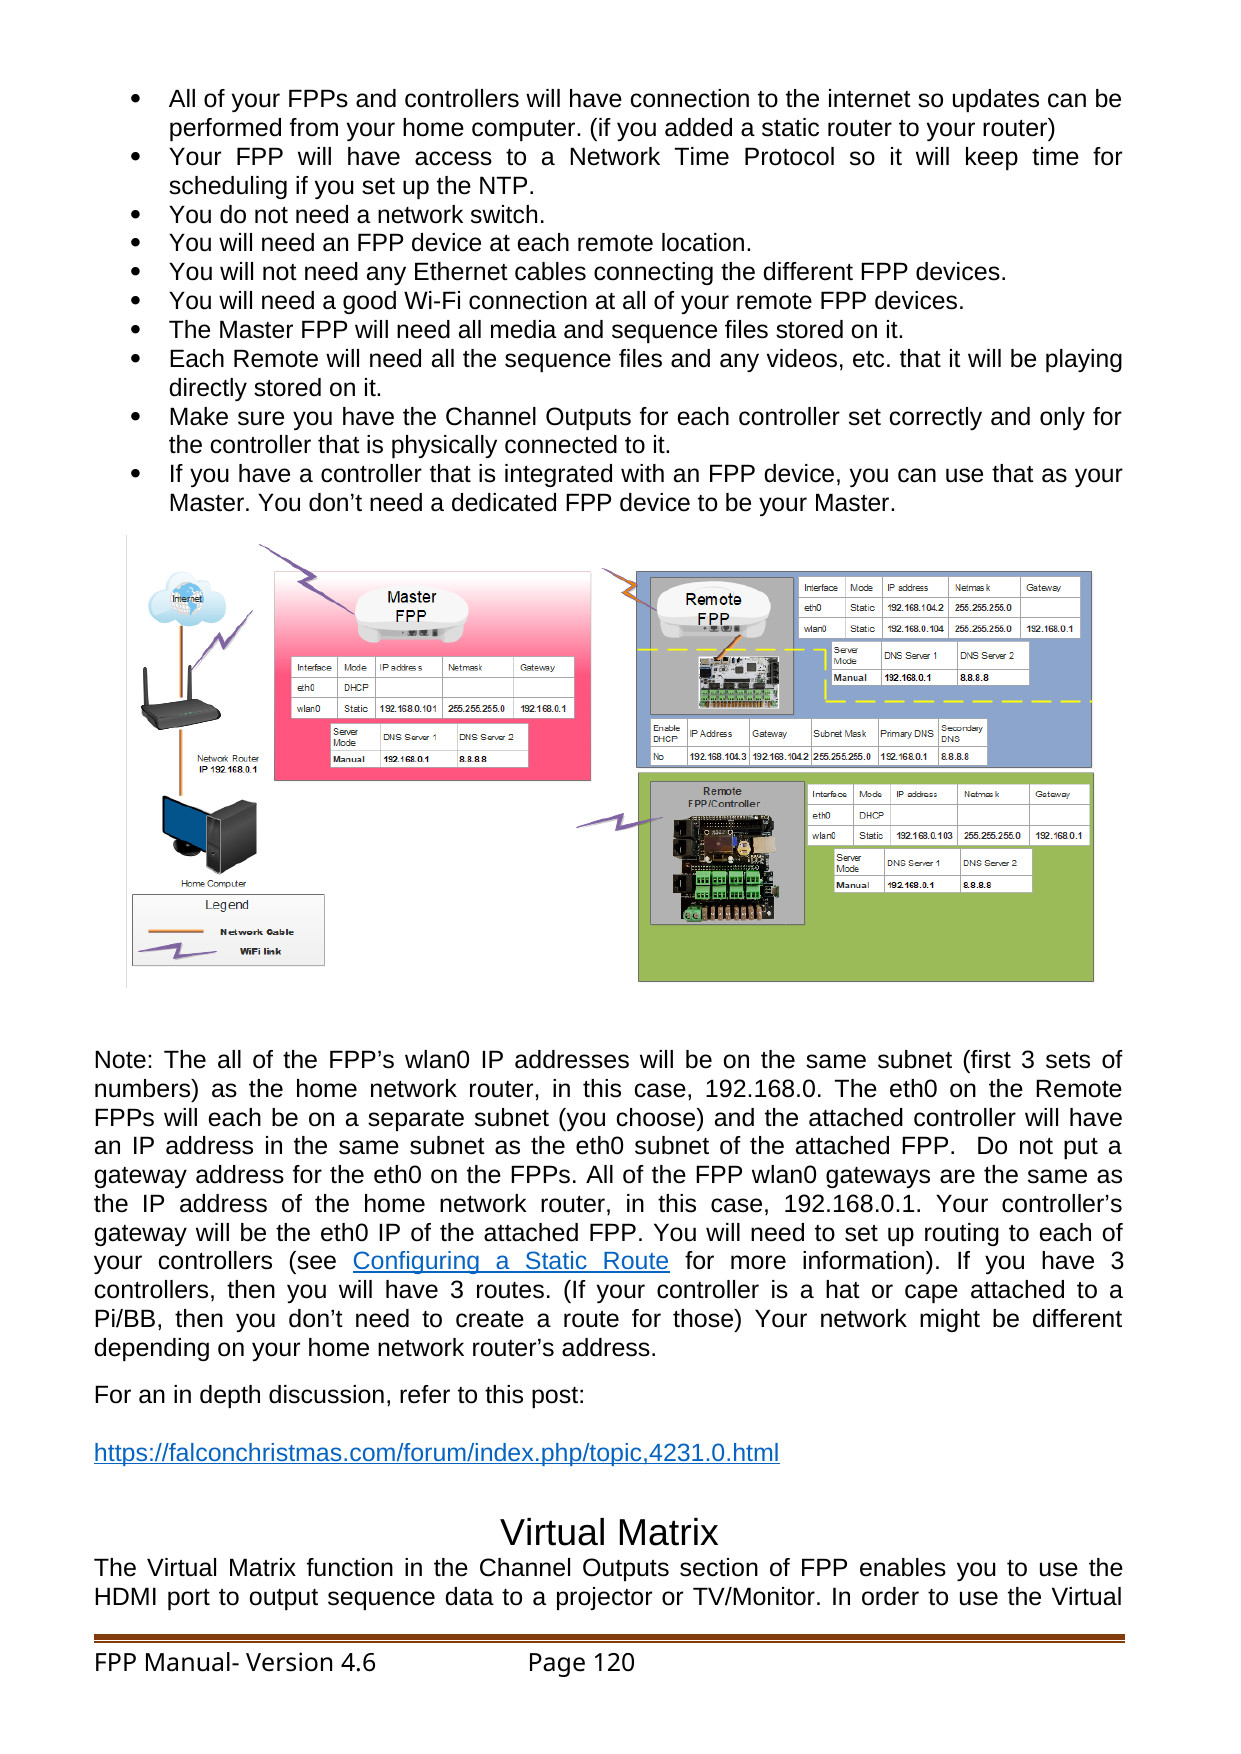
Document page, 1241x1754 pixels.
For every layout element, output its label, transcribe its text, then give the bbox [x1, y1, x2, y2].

subtitle Virtual Matrix [94, 1510, 1125, 1553]
text For an in depth discussion, refer to this post: [94, 1381, 1125, 1409]
text Note: The all of the FPP’s wlan0 IP addresses will be on the same subnet (first 3 sets of numbers) as the home network router, in this case, 192.168.0. The eth0 on the Remote FPPs will each be on a separate subnet (you choose) and the attached controller will have an IP address in the same subnet as the eth0 subnet of the attached FPP. Do not put a gateway address for the eth0 on the FPPs. All of the FPP wlan0 gateways are the same as the IP address of the home network router, in this case, 192.168.0.1. Your controller’s gateway will be the eth0 IP of the attached FPP. You will need to set up routing to each of your controllers (see Configuring a Static Route for more information). If you have 3 controllers, then you will have 3 routes. (If your controller is a hat or cape attached to a Pi/BB, then you don’t need to create a route for those) Your network might be different depending on your home network router’s address. [94, 1045, 1125, 1361]
list You do not need a network switch. [131, 199, 1125, 228]
list Your FPP will have access to a Network Time Protocol so it will keep time for scheduling if you set up the NTP. [131, 142, 1125, 199]
list The Master FPP will need all media and sequence files stored on it. [131, 315, 1125, 344]
picture [125, 535, 1101, 988]
list You will not need any Ethernet cables connecting the different FPP devices. [131, 257, 1125, 286]
list Each Remote will need all the sequence files and any videos, etc. that it will be playing directly stored on it. [131, 344, 1125, 401]
list You will need an FPP device at each remote location. [131, 228, 1125, 257]
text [94, 1553, 1125, 1611]
list If you have a controller that is integrated with an FPP device, you can use that as your Master. You don’t need a dedicated FPP device to be your Master. [131, 459, 1125, 517]
text https://falconchristmas.com/forum/index.php/topic,4231.0.html [94, 1438, 1125, 1467]
list You will need a good Wi-Fi connection at all of your remote FPP devices. [131, 286, 1125, 315]
list All of your FPPs and controllers will have connection to the internet so updates can be performed from your home computer. (if you added a static router to your router) [131, 84, 1125, 142]
list Make sure you have the Channel Outputs for each controller set correctly and only for the controller that is physically connected to it. [131, 401, 1125, 459]
